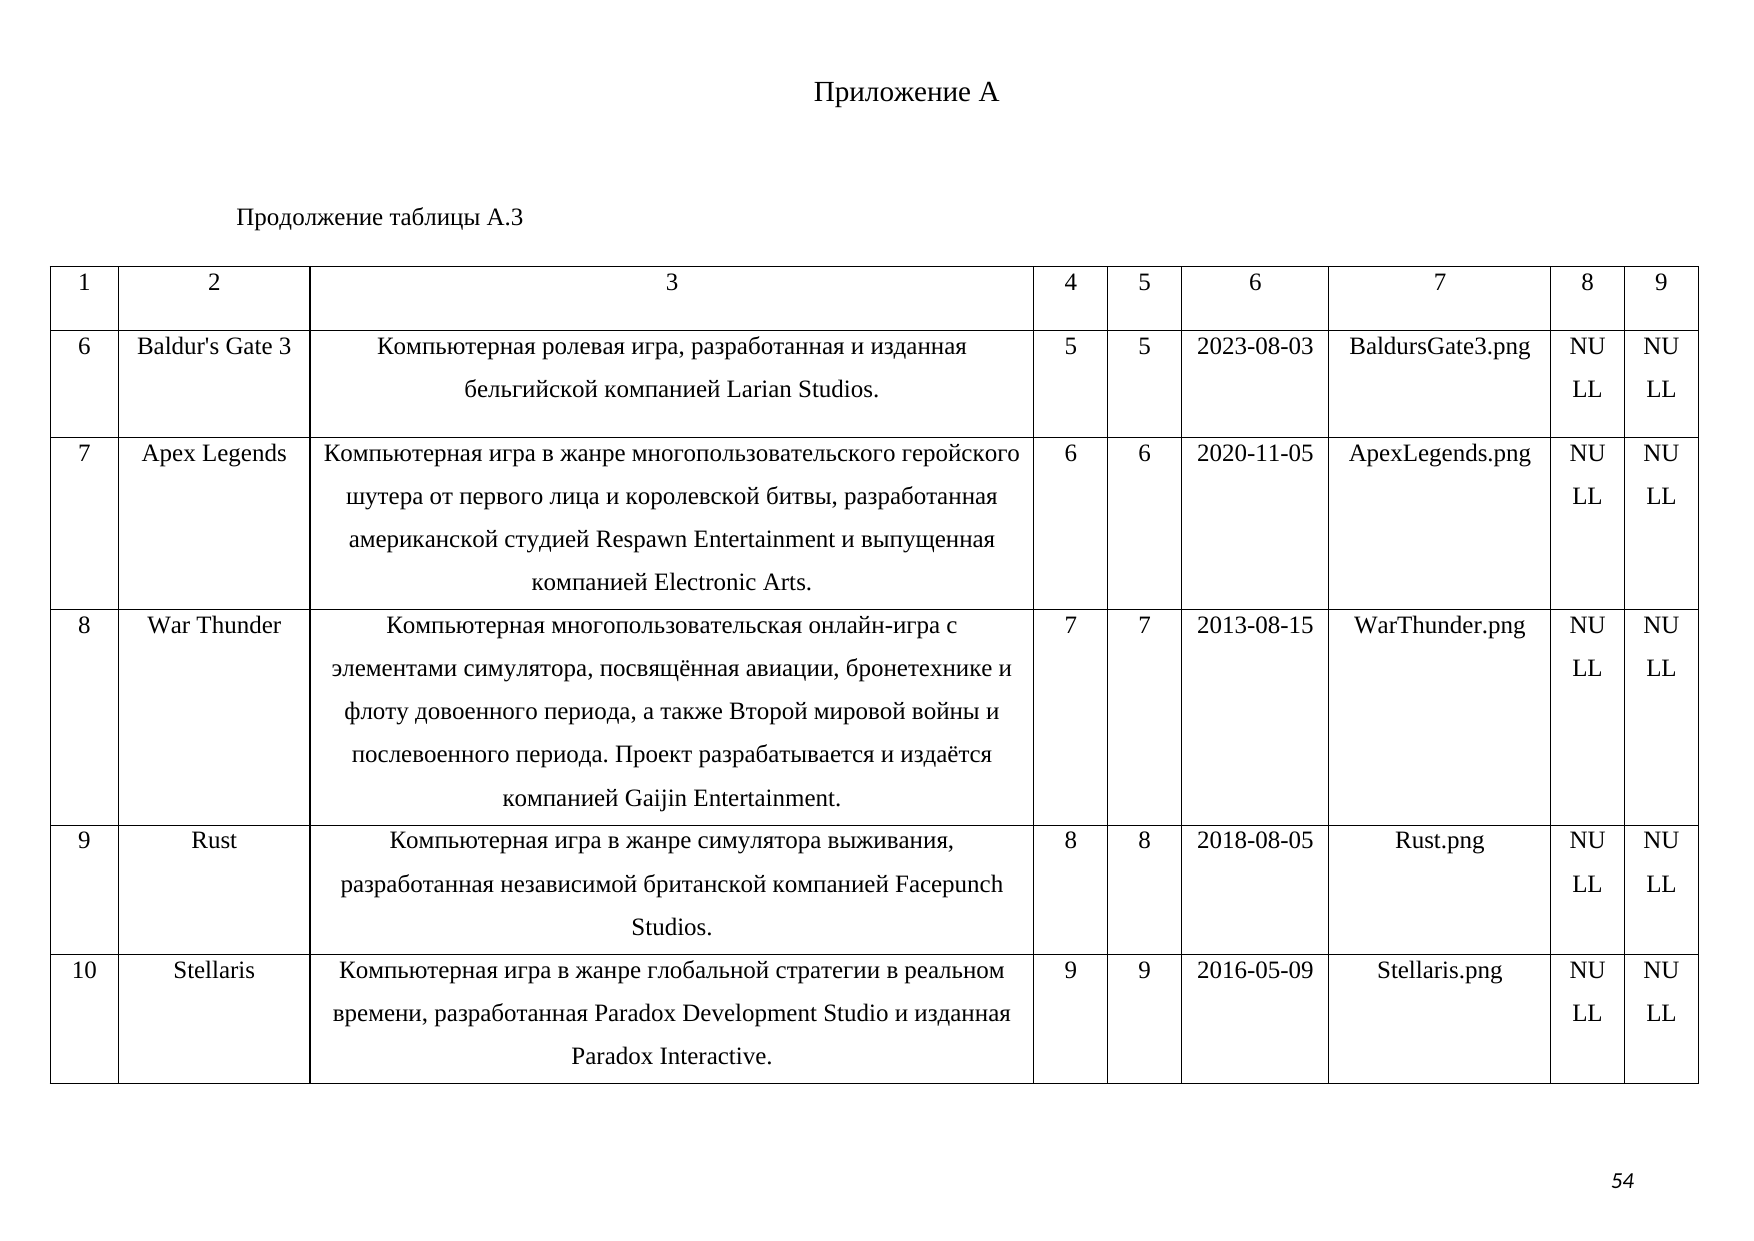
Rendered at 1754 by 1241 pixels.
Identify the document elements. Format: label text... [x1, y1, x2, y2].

table_cell 8 [1034, 826, 1107, 954]
table_cell NULL [1551, 826, 1624, 954]
table_header 7 [1329, 267, 1550, 330]
table_cell NULL [1551, 955, 1624, 1083]
table_cell NULL [1625, 610, 1698, 824]
table_cell Baldur's Gate 3 [119, 331, 309, 437]
table_cell NULL [1551, 610, 1624, 824]
table_cell NULL [1625, 955, 1698, 1083]
table_cell ApexLegends.png [1329, 438, 1550, 609]
table_cell 9 [1108, 955, 1181, 1083]
table_cell Rust.png [1329, 826, 1550, 954]
table_header 1 [51, 267, 118, 330]
table_cell NULL [1625, 438, 1698, 609]
table_cell 10 [51, 955, 118, 1083]
table_cell 8 [1108, 826, 1181, 954]
table_cell 7 [51, 438, 118, 609]
table_cell 6 [51, 331, 118, 437]
table_cell 5 [1108, 331, 1181, 437]
table_cell 2020-11-05 [1182, 438, 1328, 609]
table_cell 7 [1108, 610, 1181, 824]
table_cell BaldursGate3.png [1329, 331, 1550, 437]
table_cell 5 [1034, 331, 1107, 437]
table_header 2 [119, 267, 309, 330]
table_cell 2013-08-15 [1182, 610, 1328, 824]
table_cell NULL [1551, 331, 1624, 437]
table_cell 2023-08-03 [1182, 331, 1328, 437]
table_header 4 [1034, 267, 1107, 330]
table_cell Компьютерная многопользовательская онлайн-игра с элементами симулятора, посвящённая авиации, бронетехнике и флоту довоенного периода, а также Второй мировой войны и послевоенного периода. Проект разрабатывается и издаётся компанией Gaijin Entertainment. [311, 610, 1033, 824]
table_cell Компьютерная игра в жанре симулятора выживания, разработанная независимой британской компанией Facepunch Studios. [311, 826, 1033, 954]
table_cell NULL [1625, 826, 1698, 954]
table_cell 2018-08-05 [1182, 826, 1328, 954]
table_cell 6 [1108, 438, 1181, 609]
table_cell 2016-05-09 [1182, 955, 1328, 1083]
table_cell NULL [1625, 331, 1698, 437]
table_cell NULL [1551, 438, 1624, 609]
table_cell WarThunder.png [1329, 610, 1550, 824]
table_cell Компьютерная ролевая игра, разработанная и изданная бельгийской компанией Larian Studios. [311, 331, 1033, 437]
table_header 9 [1625, 267, 1698, 330]
table_cell 9 [51, 826, 118, 954]
table_cell War Thunder [119, 610, 309, 824]
table_header 8 [1551, 267, 1624, 330]
table_cell Apex Legends [119, 438, 309, 609]
table_cell 7 [1034, 610, 1107, 824]
table_header 5 [1108, 267, 1181, 330]
table_cell 6 [1034, 438, 1107, 609]
table_cell 9 [1034, 955, 1107, 1083]
table_header 3 [311, 267, 1033, 330]
table_cell Stellaris.png [1329, 955, 1550, 1083]
table_cell Компьютерная игра в жанре глобальной стратегии в реальном времени, разработанная Paradox Development Studio и изданная Paradox Interactive. [311, 955, 1033, 1083]
text Продолжение таблицы А.3 [177, 202, 1636, 231]
table_cell Компьютерная игра в жанре многопользовательского геройского шутера от первого лица и королевской битвы, разработанная американской студией Respawn Entertainment и выпущенная компанией Electronic Arts. [311, 438, 1033, 609]
table_cell Stellaris [119, 955, 309, 1083]
table_header 6 [1182, 267, 1328, 330]
table_cell Rust [119, 826, 309, 954]
table_cell 8 [51, 610, 118, 824]
